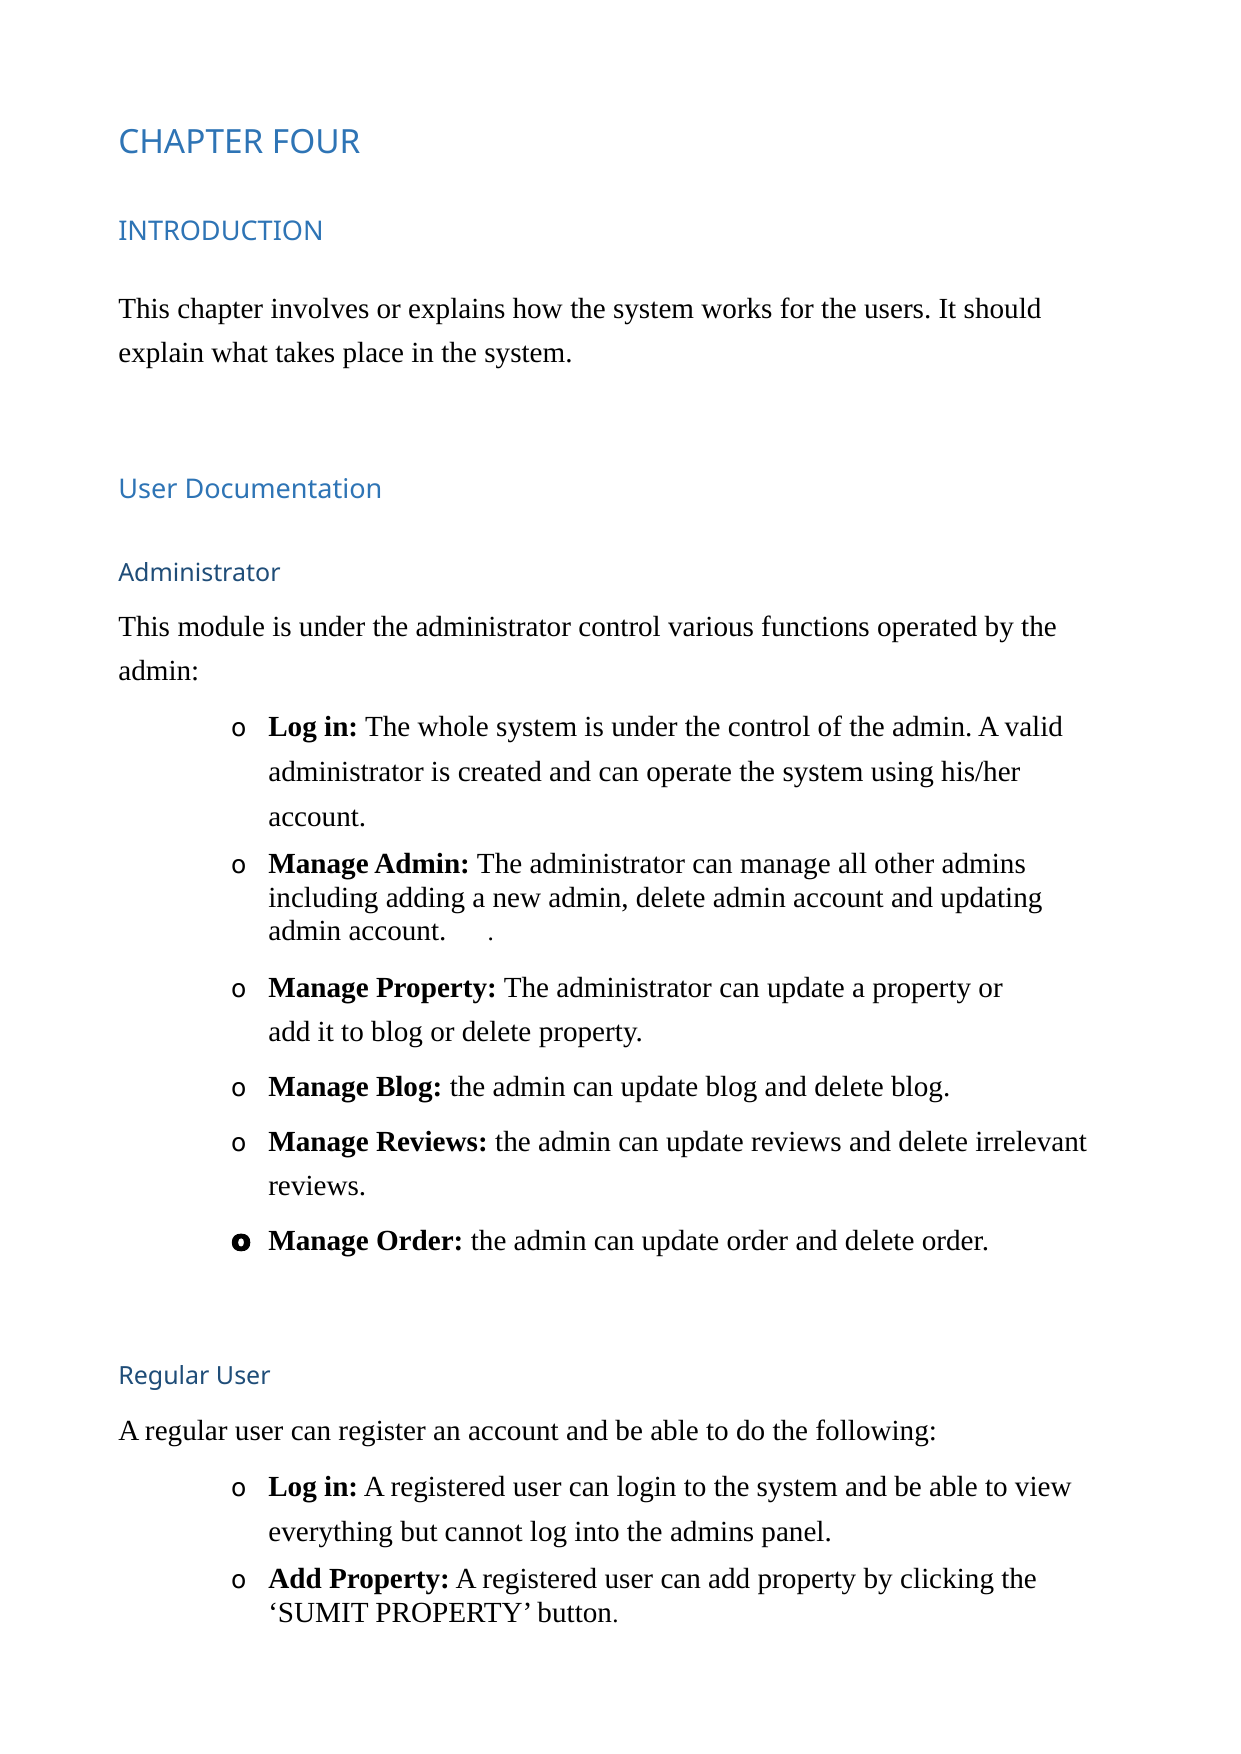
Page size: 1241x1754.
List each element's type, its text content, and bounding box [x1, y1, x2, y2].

text This module is under the administrator control various functions operated by the admin: [118, 609, 1118, 687]
text This chapter involves or explains how the system works for the users. It should explain what takes place in the system. [118, 292, 1049, 369]
list Manage Admin: The administrator can manage all other admins including adding a new admin, delete admin account and updating admin account. . [231, 846, 1122, 947]
list Manage Order: the admin can update order and delete order. [231, 1223, 1120, 1257]
list Log in: A registered user can login to the system and be able to view everything but cannot log into the admins panel. [231, 1469, 1093, 1548]
list Manage Reviews: the admin can update reviews and delete irrelevant reviews. [231, 1124, 1120, 1201]
subtitle User Documentation [118, 470, 1122, 507]
text A regular user can register an account and be able to do the following: [118, 1413, 1118, 1446]
list Manage Blog: the admin can update blog and delete blog. [231, 1069, 1120, 1102]
list Manage Property: The administrator can update a property or add it to blog or delete property. [231, 970, 1039, 1047]
subtitle Administrator [118, 554, 1122, 589]
list Add Property: A registered user can add property by clicking the ‘SUMIT PROPERTY’ button. [231, 1561, 1122, 1628]
subtitle Regular User [118, 1358, 1122, 1392]
subtitle INTRODUCTION [118, 211, 1122, 248]
subtitle CHAPTER FOUR [118, 118, 1122, 163]
list Log in: The whole system is under the control of the admin. A valid administrator is created and can operate the system using his/her account. [231, 709, 1093, 833]
